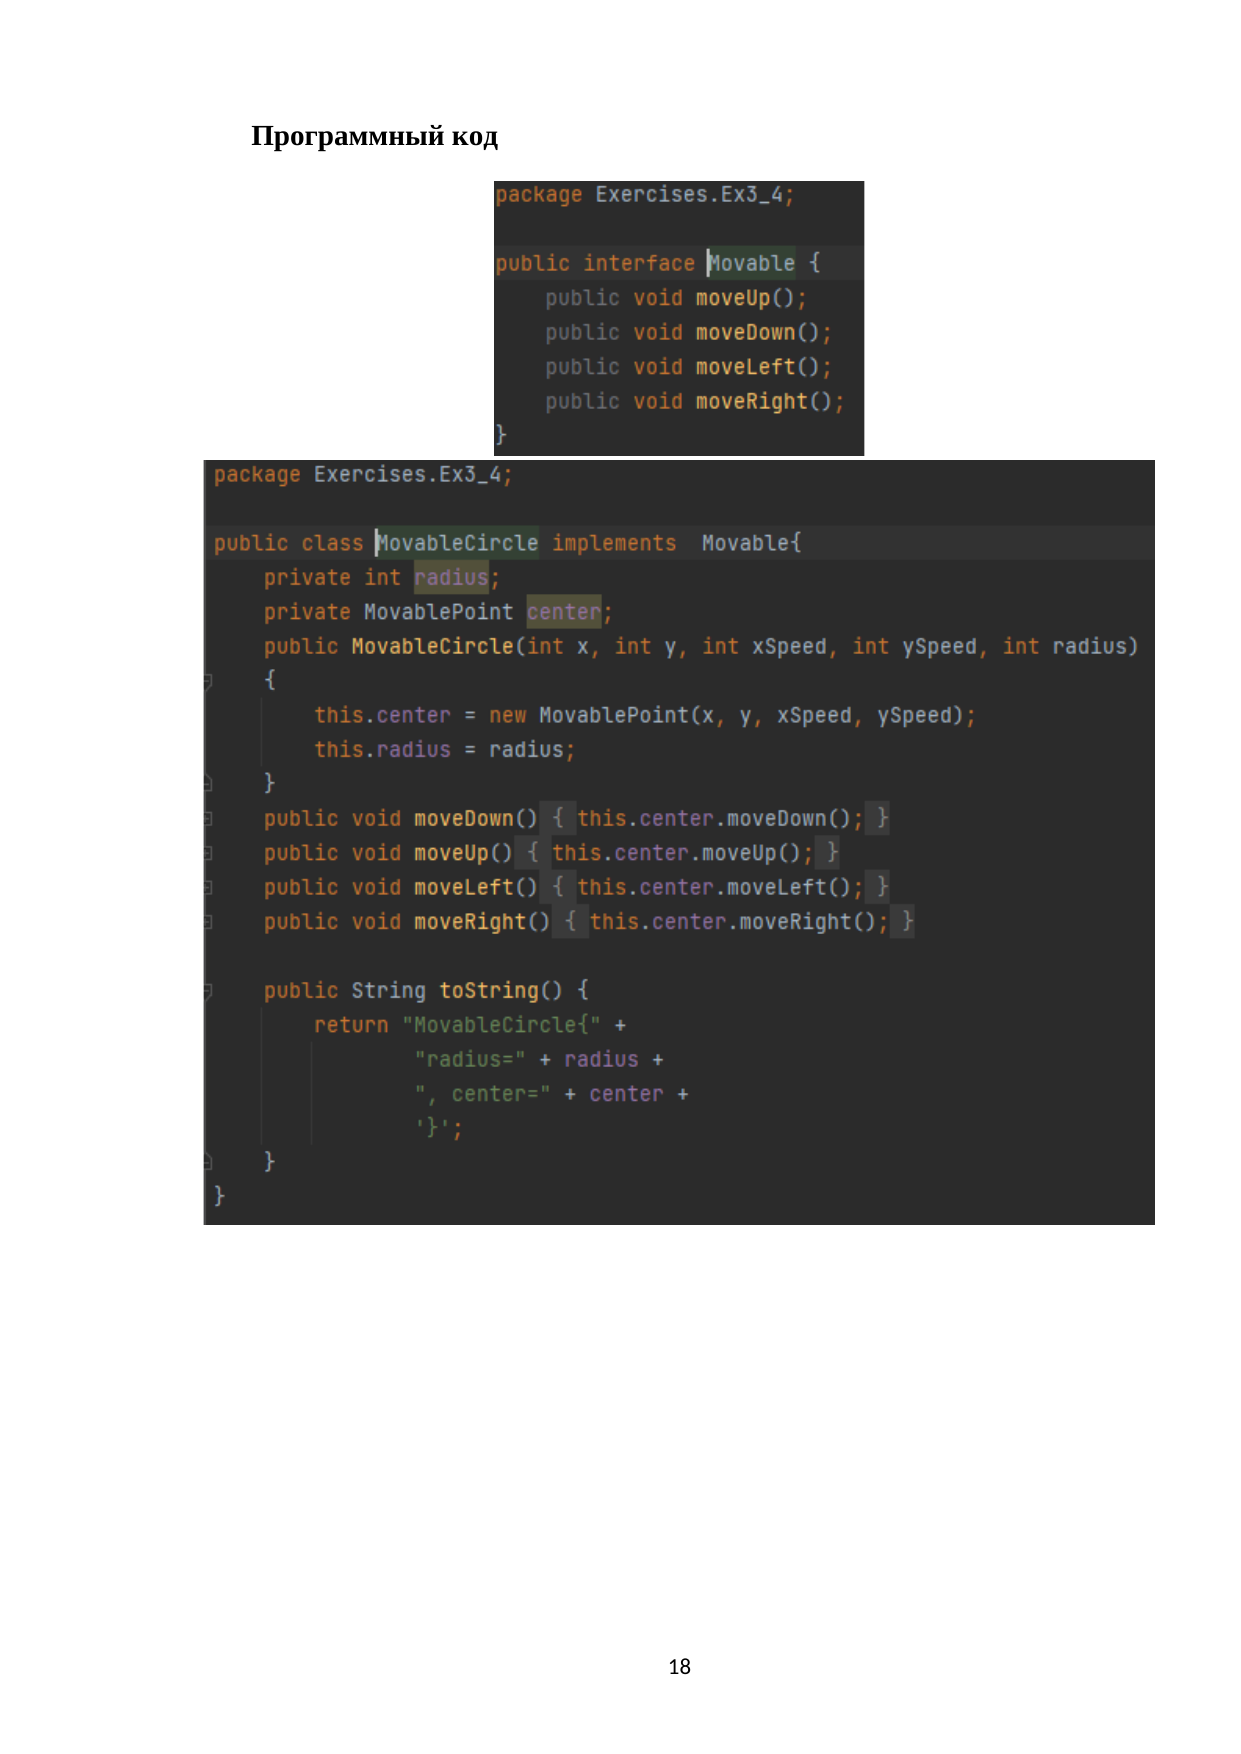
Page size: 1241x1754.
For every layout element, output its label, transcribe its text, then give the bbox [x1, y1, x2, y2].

picture [494, 181, 865, 456]
picture [203, 460, 1155, 1225]
subtitle Программный код [177, 118, 1181, 152]
